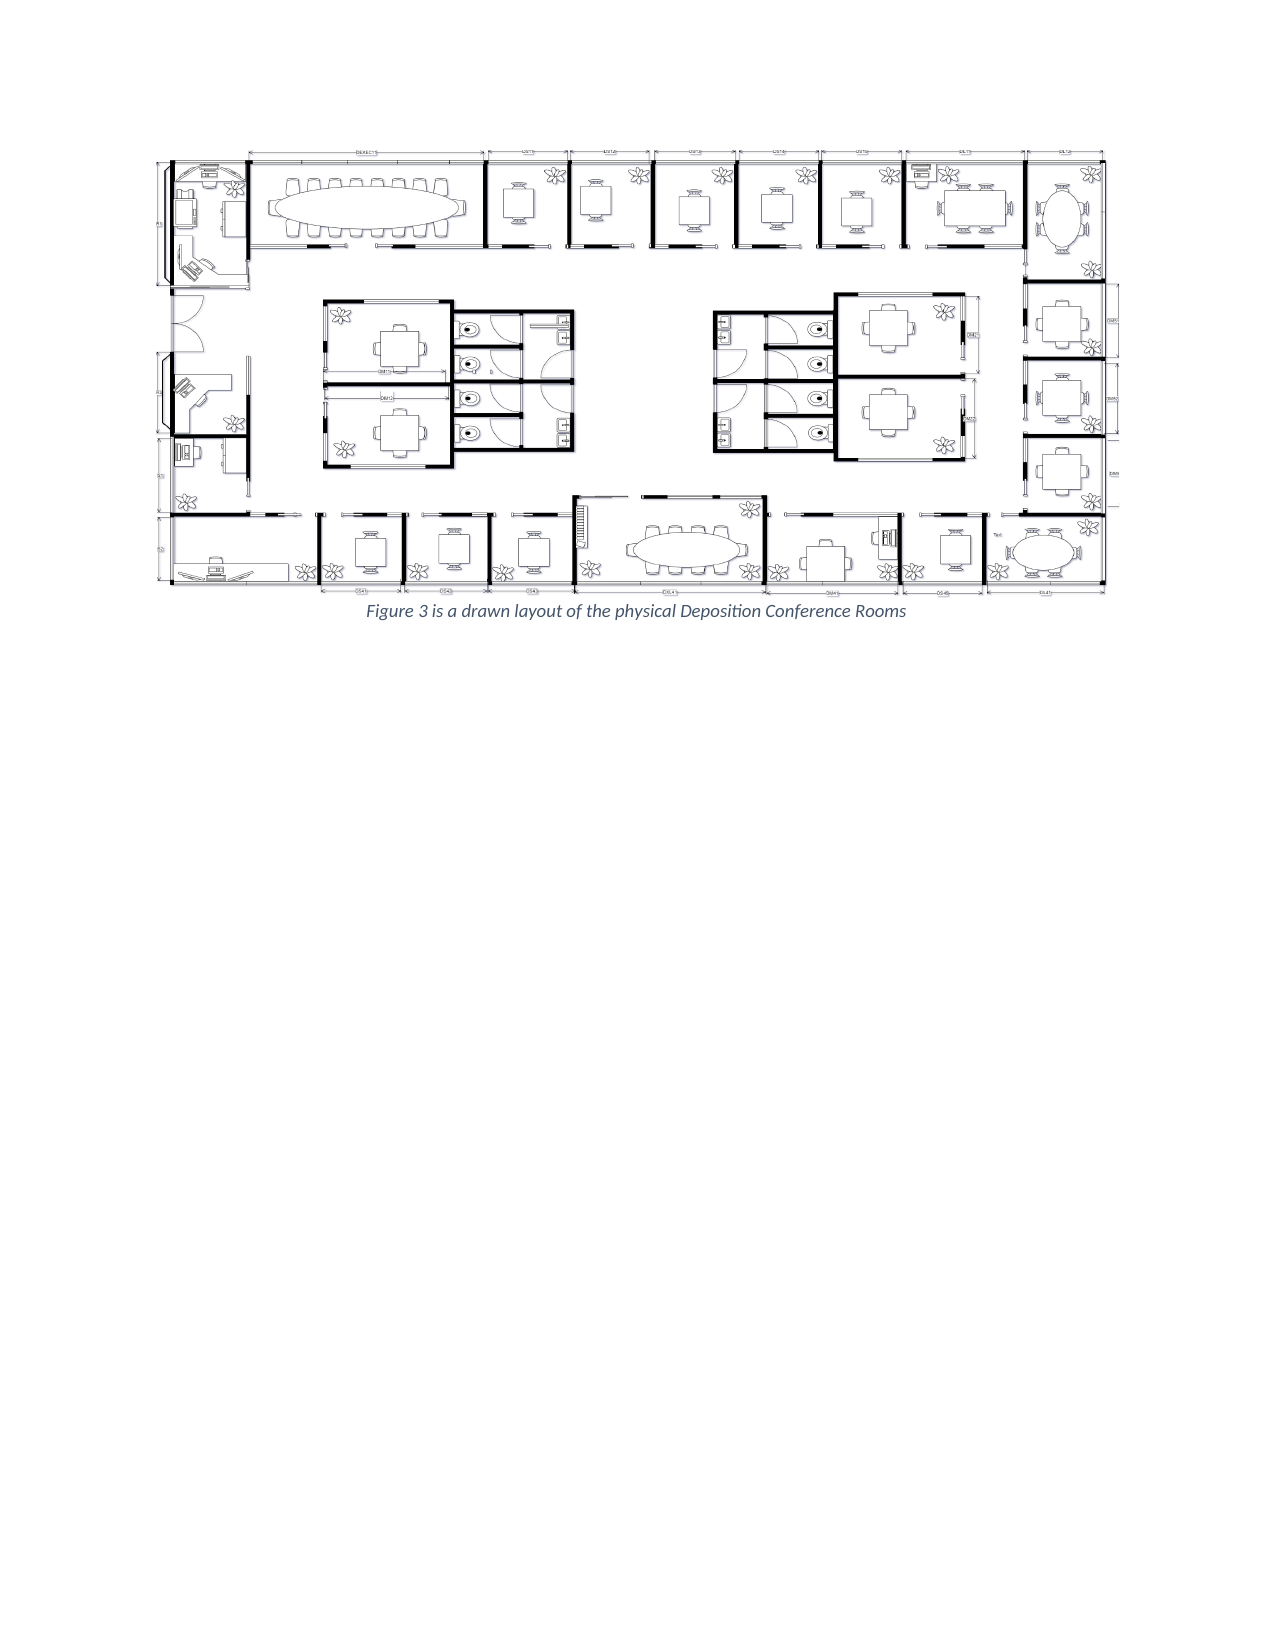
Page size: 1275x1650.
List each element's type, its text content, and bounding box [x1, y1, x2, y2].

text Figure is a drawn layout of the physical Deposition Conference Rooms [150, 599, 1125, 622]
picture [156, 150, 1120, 599]
